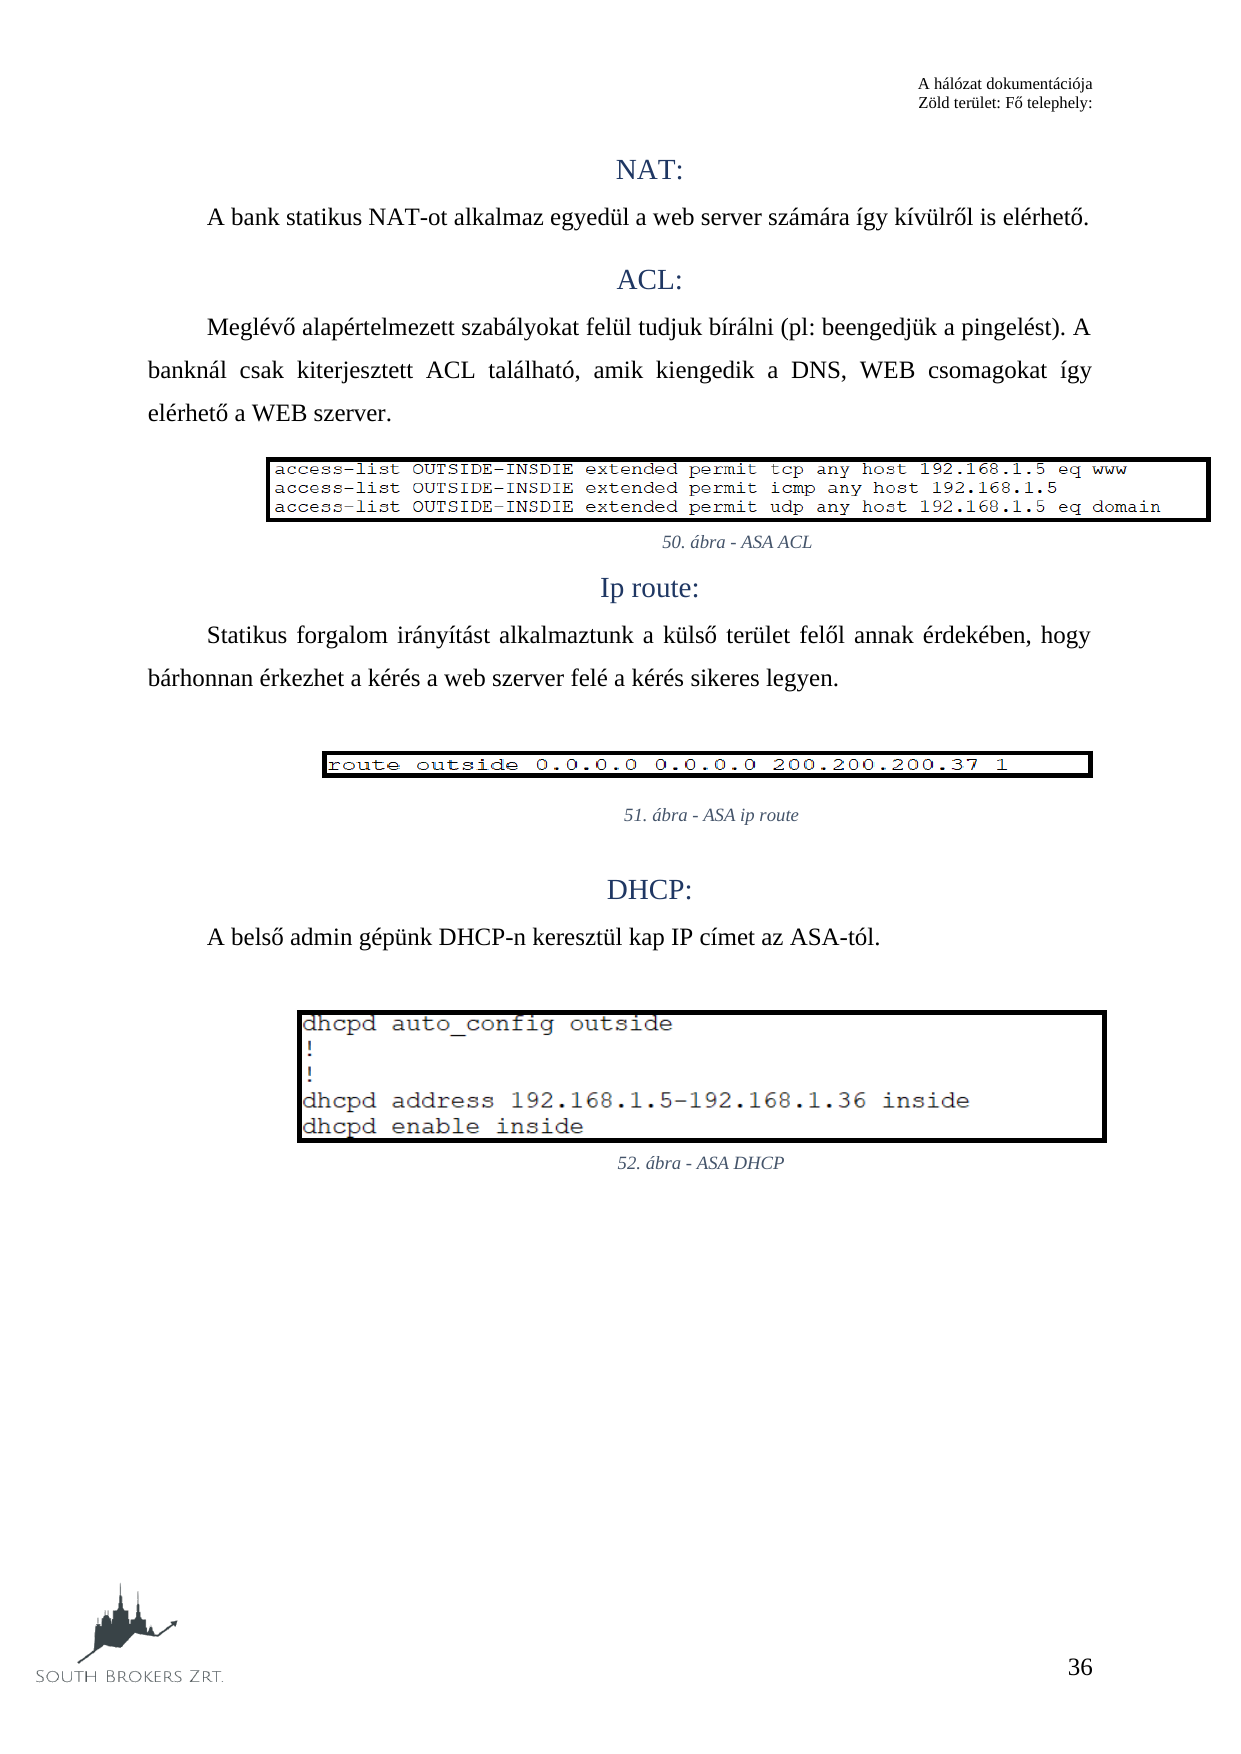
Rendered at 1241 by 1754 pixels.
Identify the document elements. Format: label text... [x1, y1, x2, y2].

picture [0, 1531, 255, 1754]
subtitle NAT: [148, 152, 1093, 185]
picture [327, 755, 1088, 773]
text A bank statikus NAT-ot alkalmaz egyedül a web server számára így kívülről is elérhető. [148, 202, 1093, 231]
subtitle DHCP: [148, 723, 1093, 906]
text Meglévő alapértelmezett szabályokat felül tudjuk bírálni (pl: beengedjük a pingelést). A banknál csak kiterjesztett ACL található, amik kiengedik a DNS, WEB csomagokat így elérhető a WEB szerver. [148, 312, 1093, 427]
picture [302, 1015, 1102, 1138]
subtitle ACL: [148, 262, 1093, 295]
text A belső admin gépünk DHCP-n keresztül kap IP címet az ASA-tól. [148, 922, 1093, 951]
picture [270, 462, 1206, 518]
text Statikus forgalom irányítást alkalmaztunk a külső terület felől annak érdekében, hogy bárhonnan érkezhet a kérés a web szerver felé a kérés sikeres legyen. [148, 620, 1093, 692]
